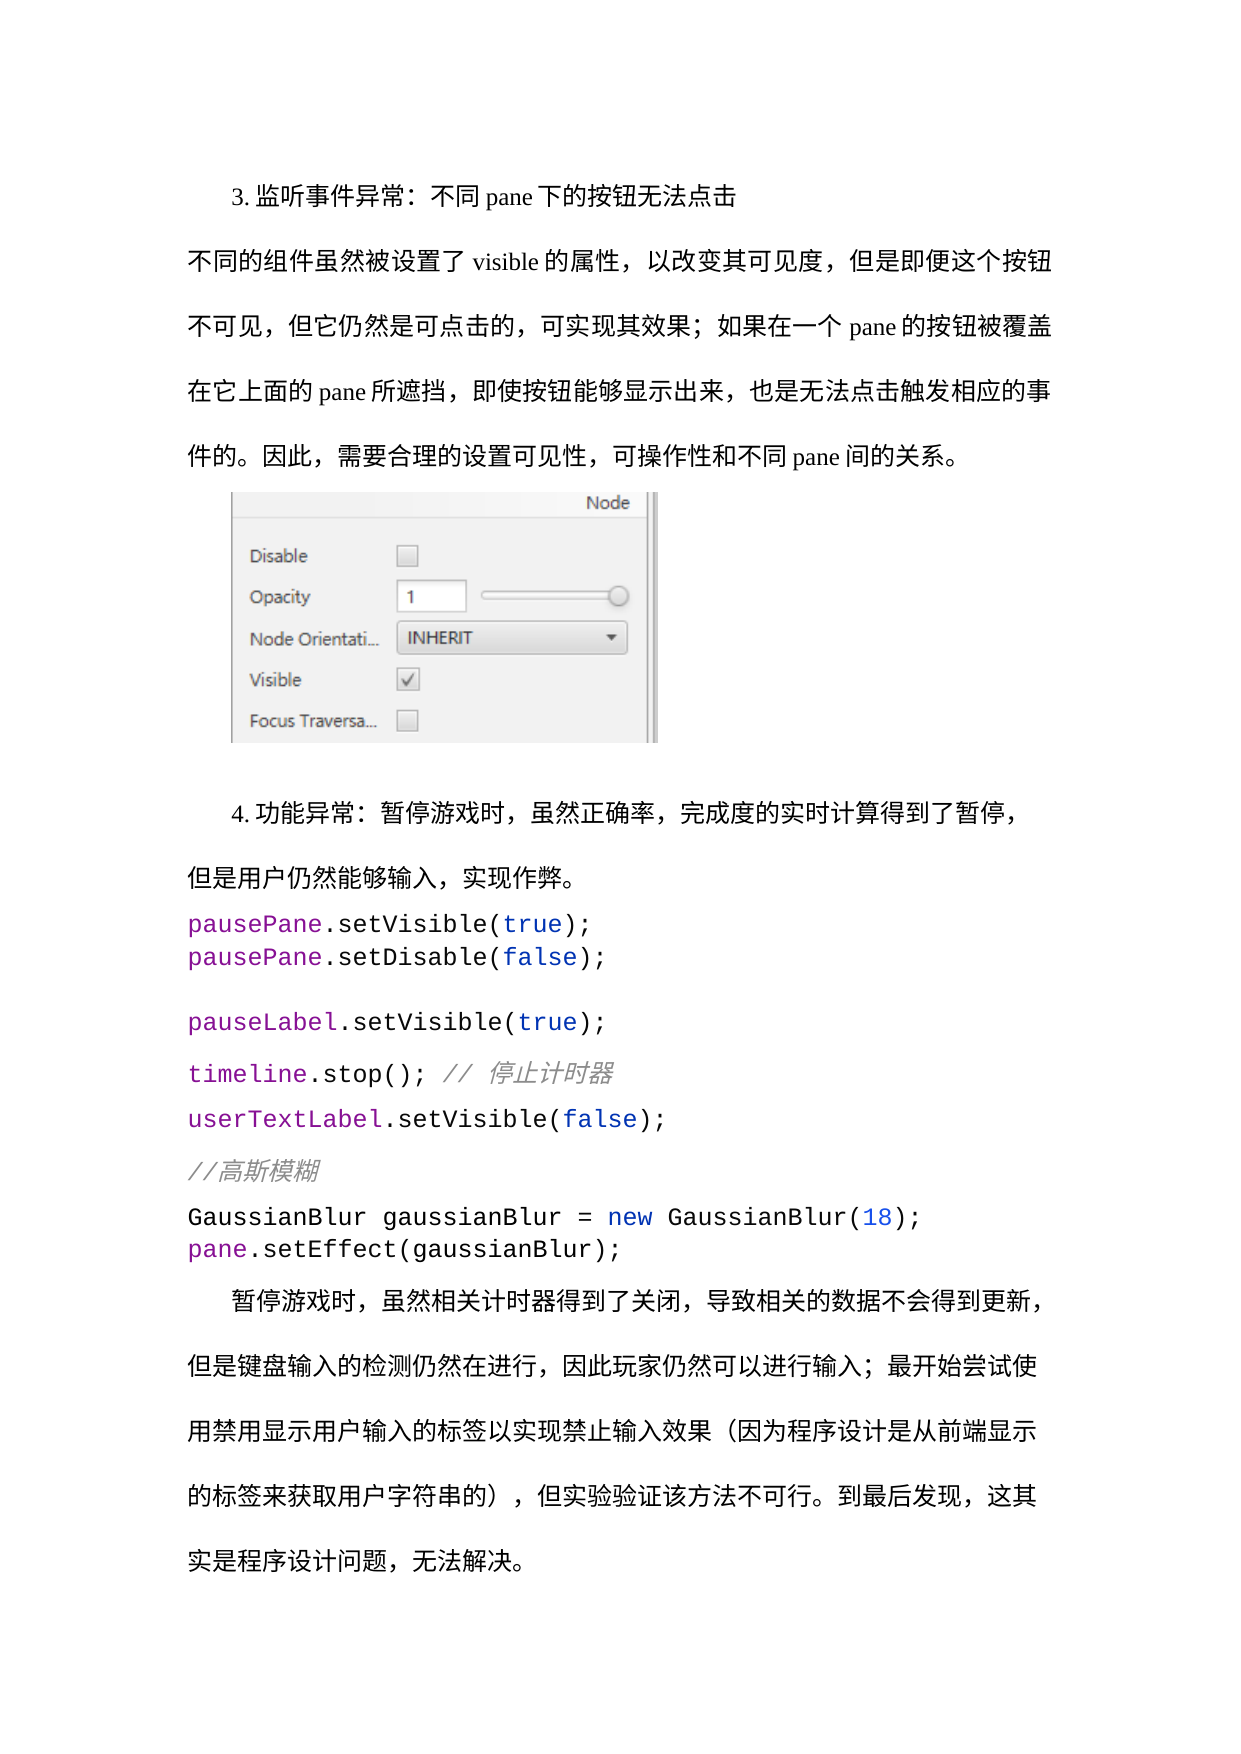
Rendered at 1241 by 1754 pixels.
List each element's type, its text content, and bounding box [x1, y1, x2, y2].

text 3. 监听事件异常：不同pane下的按钮无法点击 不同的组件虽然被设置了visible的属性，以改变其可见度，但是即便这个按钮不可见，但它仍然是可点击的，可实现其效果；如果在一个pane的按钮被覆盖在它上面的pane所遮挡，即使按钮能够显示出来，也是无法点击触发相应的事件的。因此，需要合理的设置可见性，可操作性和不同pane间的关系。 [187, 162, 1053, 487]
picture [231, 492, 658, 743]
text 暂停游戏时，虽然相关计时器得到了关闭，导致相关的数据不会得到更新，但是键盘输入的检测仍然在进行，因此玩家仍然可以进行输入；最开始尝试使用禁用显示用户输入的标签以实现禁止输入效果（因为程序设计是从前端显示的标签来获取用户字符串的），但实验验证该方法不可行。到最后发现，这其实是程序设计问题，无法解决。 [187, 1267, 1053, 1592]
text pausePane.setVisible(true); pausePane.setDisable(false); pauseLabel.setVisible(true); timeline.stop(); // 停止计时器 userTextLabel.setVisible(false); //高斯模糊 GaussianBlur gaussianBlur = new GaussianBlur(18); pane.setEffect(gaussianBlur); [187, 909, 1053, 1267]
text 4. 功能异常：暂停游戏时，虽然正确率，完成度的实时计算得到了暂停，但是用户仍然能够输入，实现作弊。 [187, 779, 1053, 909]
